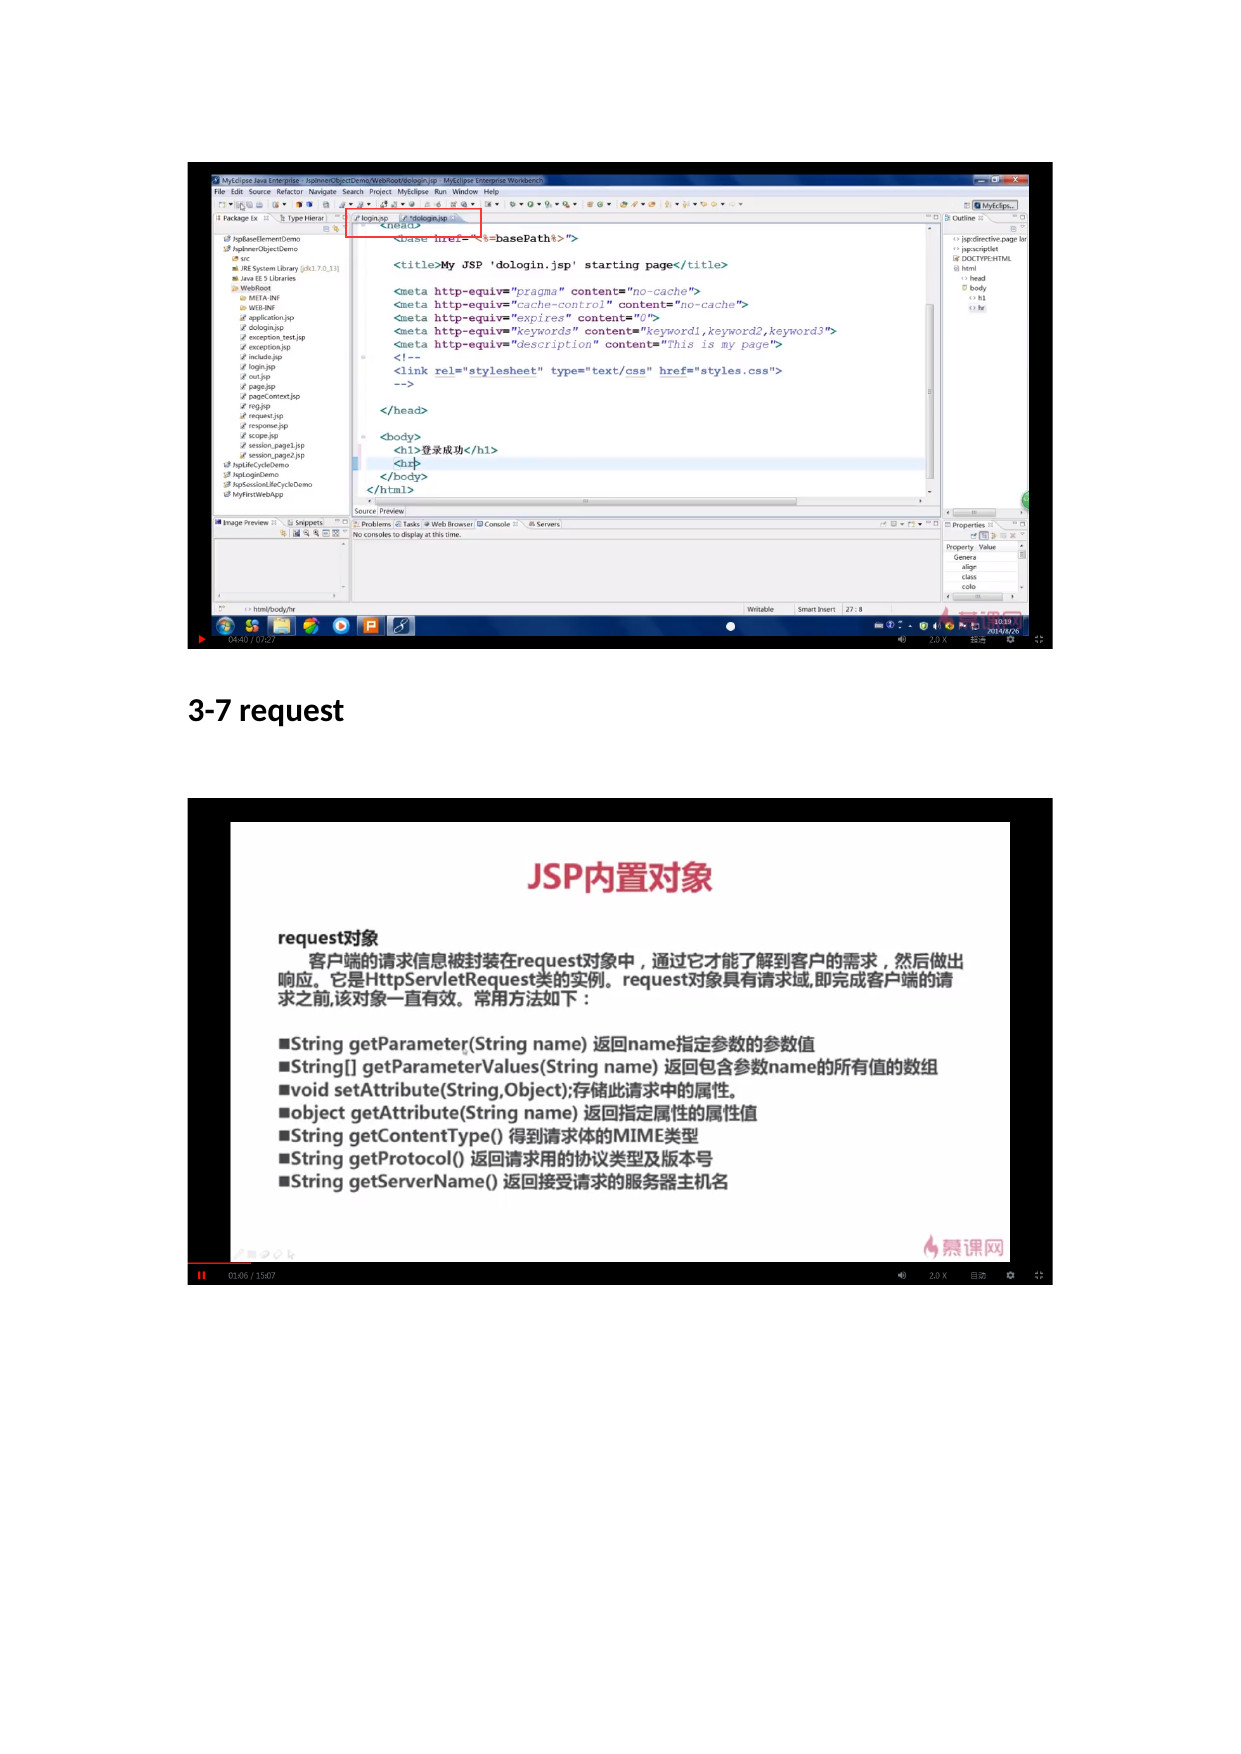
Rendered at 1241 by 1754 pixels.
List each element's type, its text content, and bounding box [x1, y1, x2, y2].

subtitle 3-7 request [187, 677, 1053, 742]
picture [187, 798, 1053, 1285]
picture [187, 162, 1053, 649]
